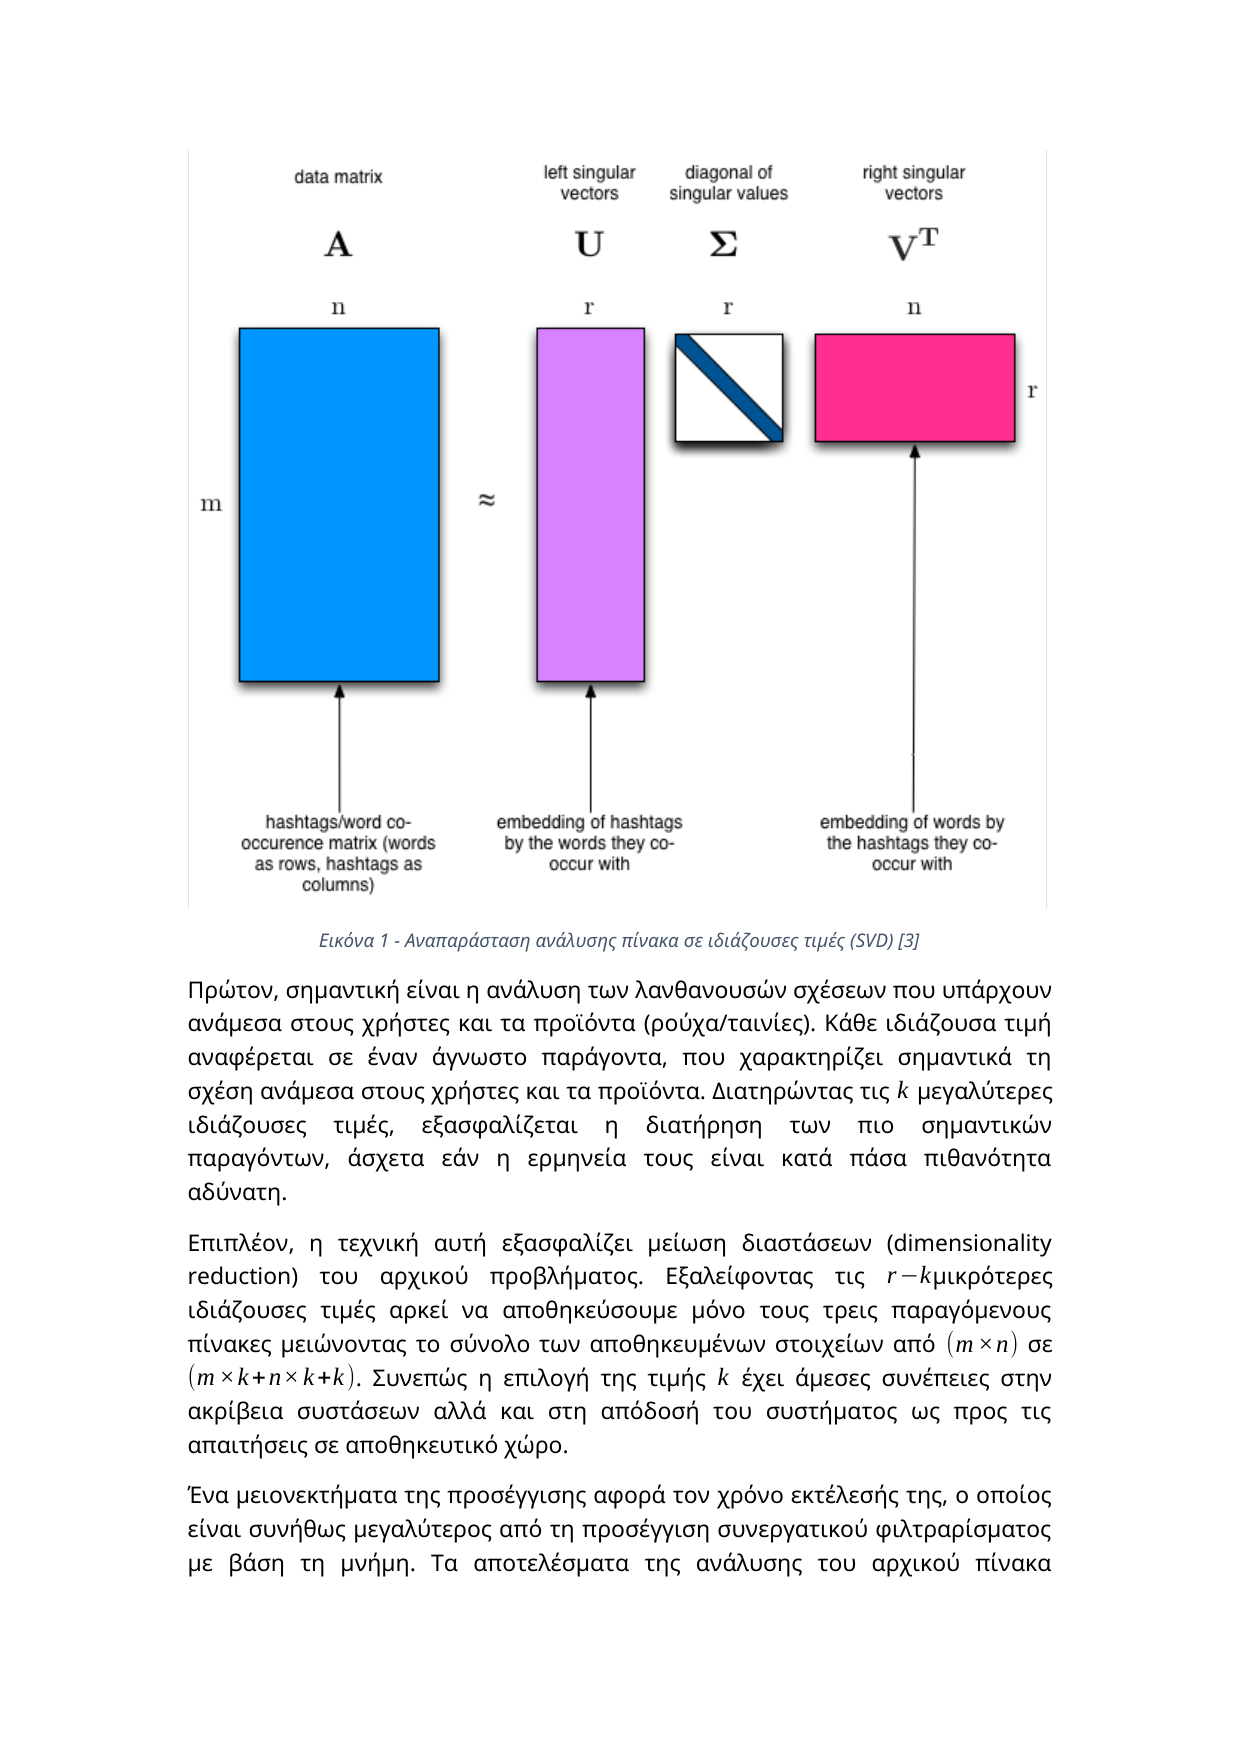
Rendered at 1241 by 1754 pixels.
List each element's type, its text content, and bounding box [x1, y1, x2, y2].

picture [187, 150, 1053, 909]
text Επιπλέον, η τεχνική αυτή εξασφαλίζει μείωση διαστάσεων (dimensionality reduction) του αρχικού προβλήματος. Εξαλείφοντας τις μικρότερες ιδιάζουσες τιμές αρκεί να αποθηκεύσουμε μόνο τους τρεις παραγόμενους πίνακες μειώνοντας το σύνολο των αποθηκευμένων στοιχείων από σε . Συνεπώς η επιλογή της τιμής έχει άμεσες συνέπειες στην ακρίβεια συστάσεων αλλά και στη απόδοσή του συστήματος ως προς τις απαιτήσεις σε αποθηκευτικό χώρο. [187, 1227, 1053, 1460]
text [187, 1479, 1053, 1578]
text Πρώτον, σημαντική είναι η ανάλυση των λανθανουσών σχέσεων που υπάρχουν ανάμεσα στους χρήστες και τα προϊόντα (ρούχα/ταινίες). Κάθε ιδιάζουσα τιμή αναφέρεται σε έναν άγνωστο παράγοντα, που χαρακτηρίζει σημαντικά τη σχέση ανάμεσα στους χρήστες και τα προϊόντα. Διατηρώντας τις μεγαλύτερες ιδιάζουσες τιμές, εξασφαλίζεται η διατήρηση των πιο σημαντικών παραγόντων, άσχετα εάν η ερμηνεία τους είναι κατά πάσα πιθανότητα αδύνατη. [187, 974, 1053, 1207]
text Εικόνα 1 - Αναπαράσταση ανάλυσης πίνακα σε ιδιάζουσες τιμές (SVD) [187, 927, 1053, 953]
